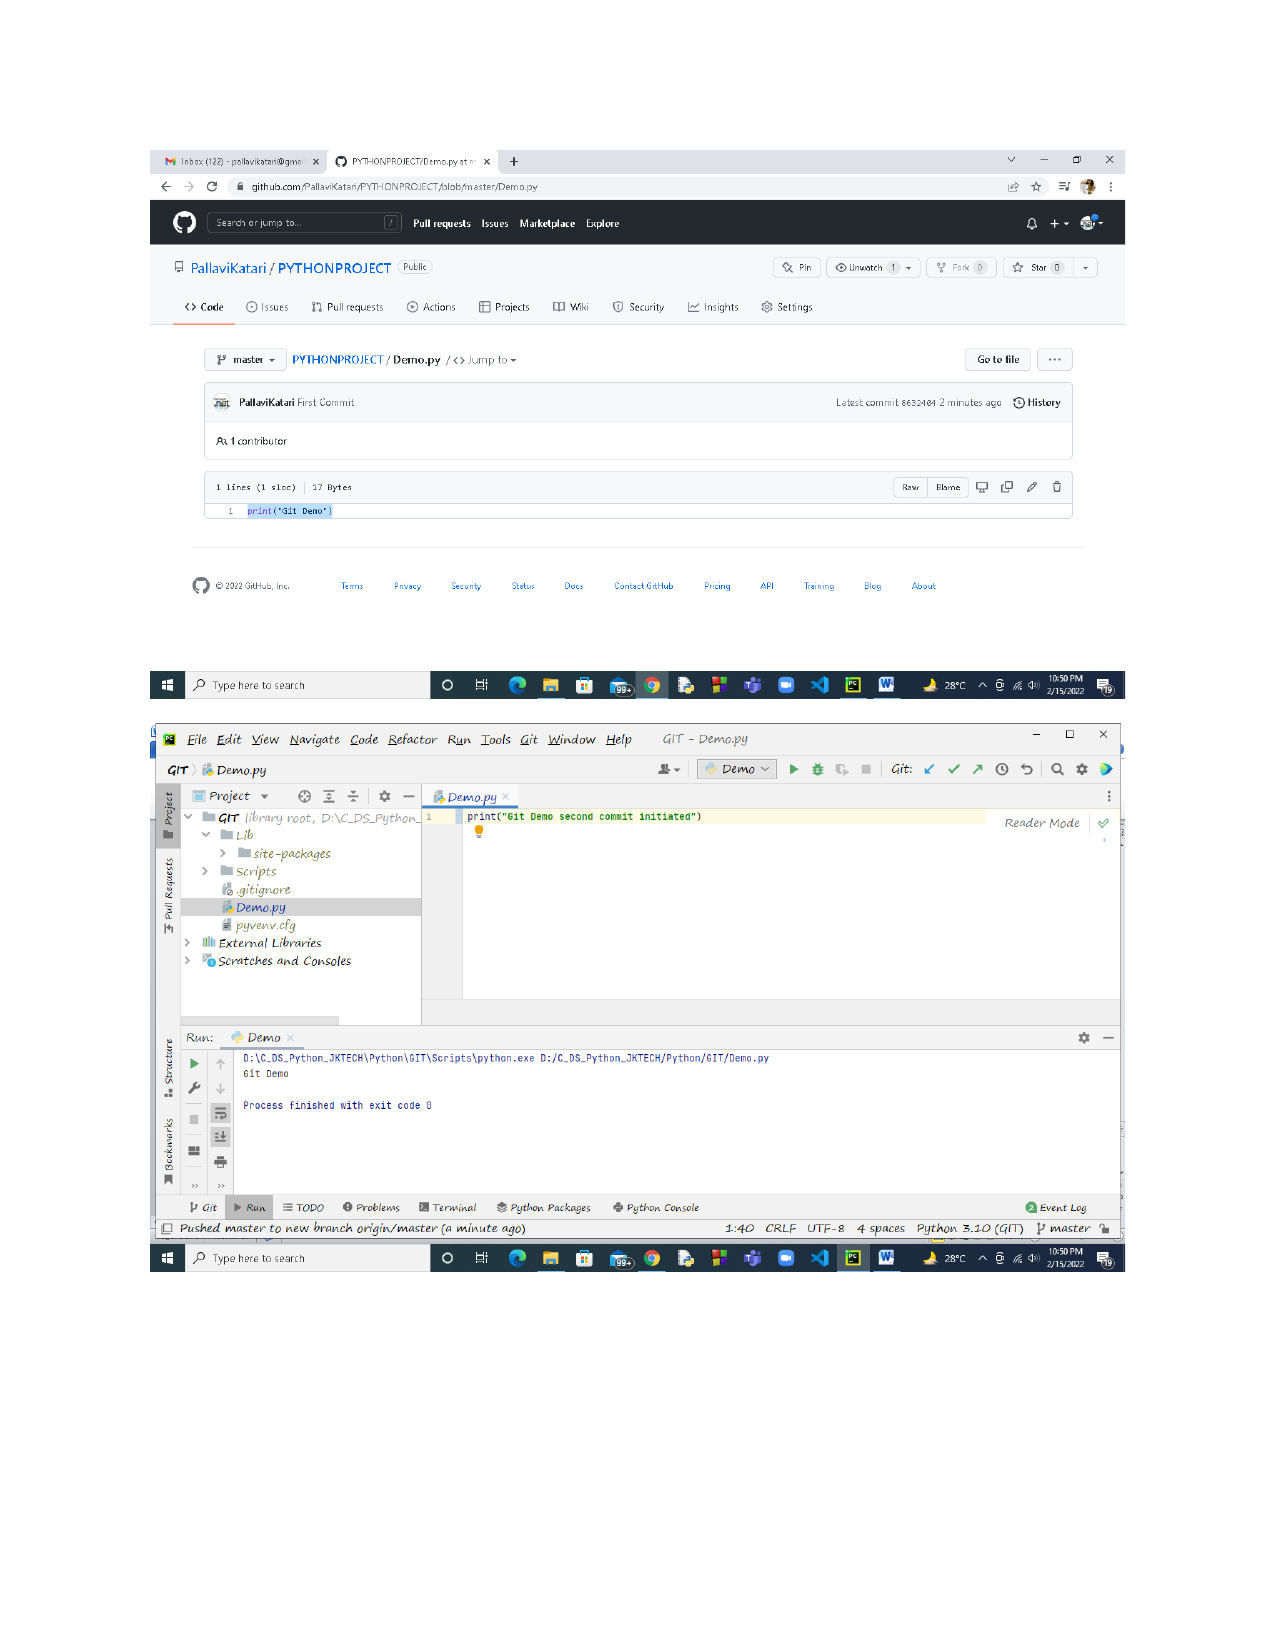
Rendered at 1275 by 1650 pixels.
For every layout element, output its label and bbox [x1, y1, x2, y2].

picture [150, 150, 1125, 699]
picture [150, 723, 1125, 1272]
